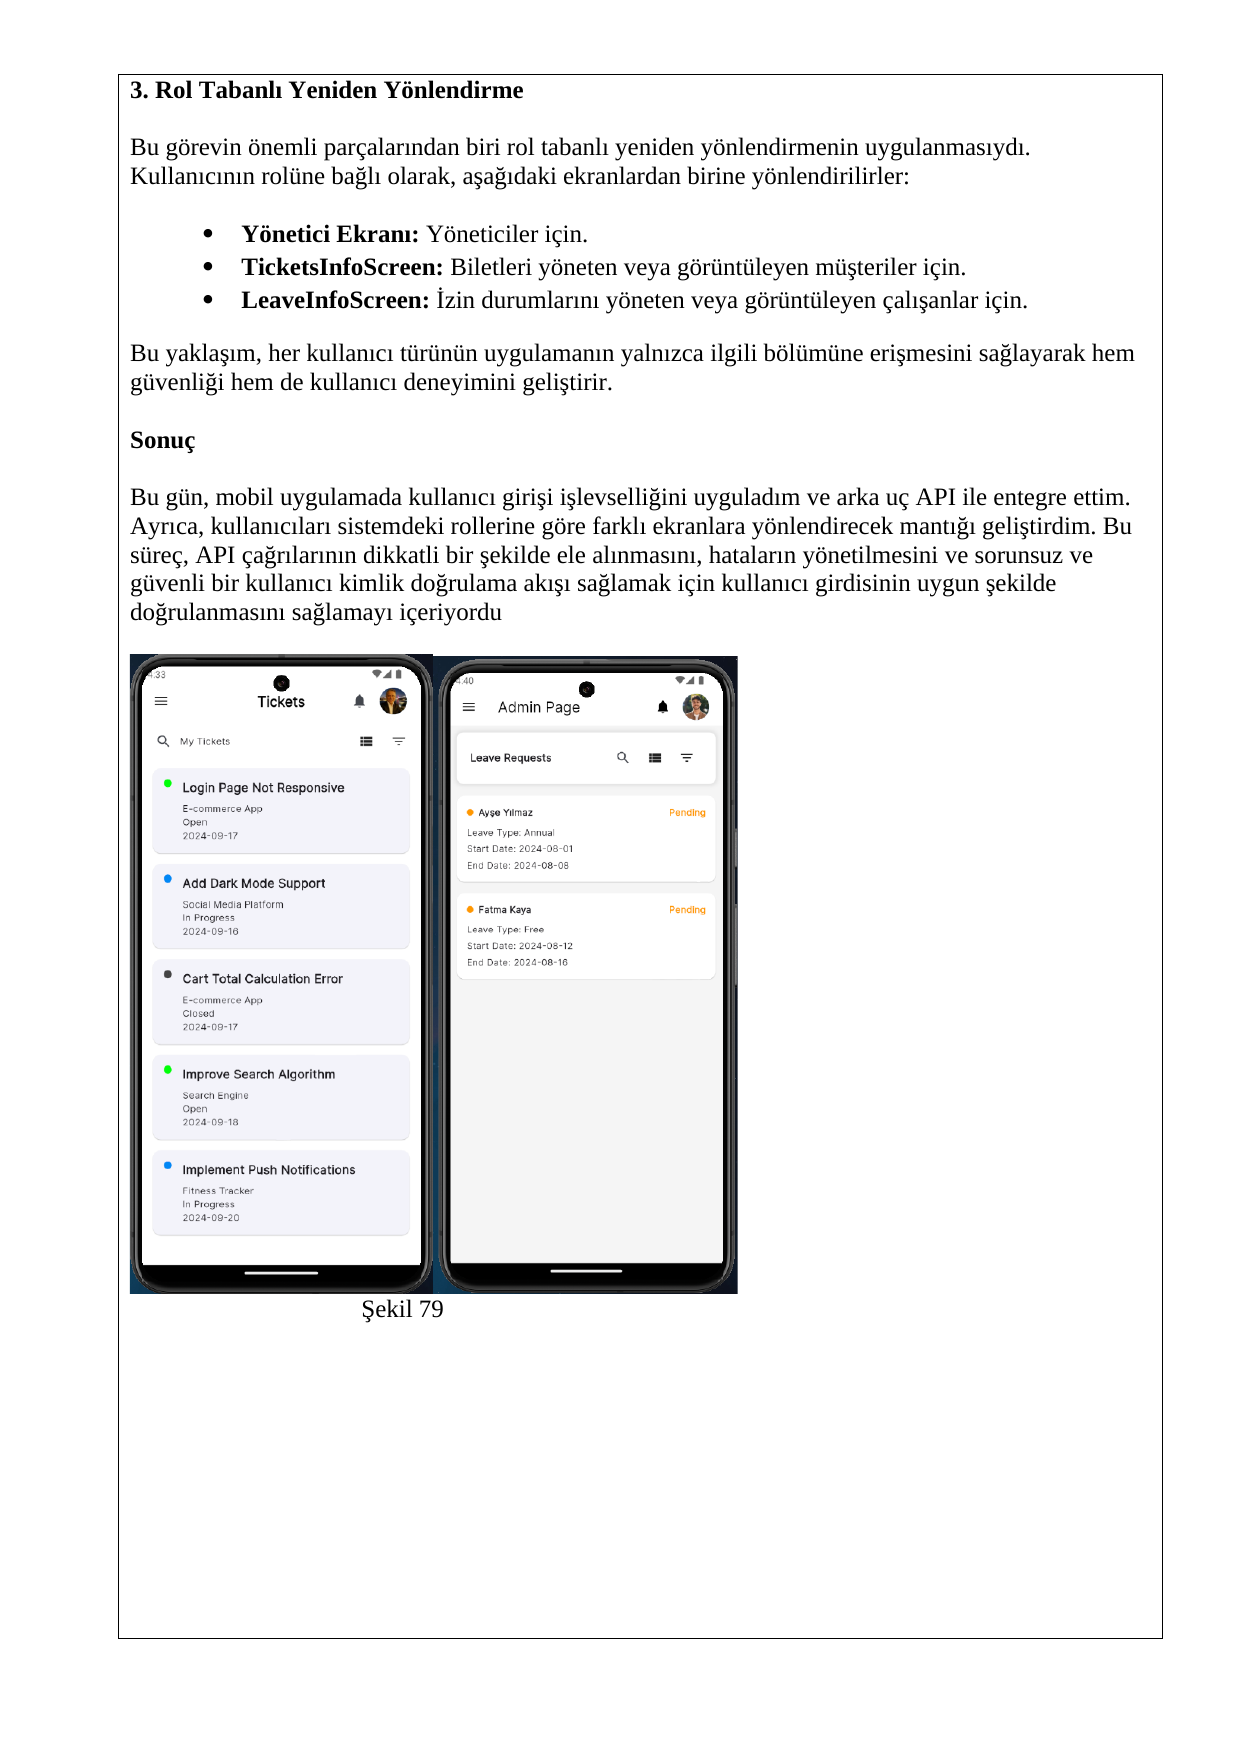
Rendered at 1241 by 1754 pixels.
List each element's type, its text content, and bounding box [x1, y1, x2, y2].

picture [129, 654, 738, 1294]
table_header 3. Rol Tabanlı Yeniden Yönlendirme Bu görevin önemli parçalarından biri rol tabanlı yeniden yönlendirmenin uygulanmasıydı. Kullanıcının rolüne bağlı olarak, aşağıdaki ekranlardan birine yönlendirilirler: Yönetici Ekranı: Yöneticiler için. TicketsInfoScreen: Biletleri yöneten veya görüntüleyen müşteriler için. LeaveInfoScreen: İzin durumlarını yöneten veya görüntüleyen çalışanlar için. Bu yaklaşım, her kullanıcı türünün uygulamanın yalnızca ilgili bölümüne erişmesini sağlayarak hem güvenliği hem de kullanıcı deneyimini geliştirir. Sonuç Bu gün, mobil uygulamada kullanıcı girişi işlevselliğini uyguladım ve arka uç API ile entegre ettim. Ayrıca, kullanıcıları sistemdeki rollerine göre farklı ekranlara yönlendirecek mantığı geliştirdim. Bu süreç, API çağrılarının dikkatli bir şekilde ele alınmasını, hataların yönetilmesini ve sorunsuz ve güvenli bir kullanıcı kimlik doğrulama akışı sağlamak için kullanıcı girdisinin uygun şekilde doğrulanmasını sağlamayı içeriyordu Şekil 79 [119, 75, 1162, 1637]
